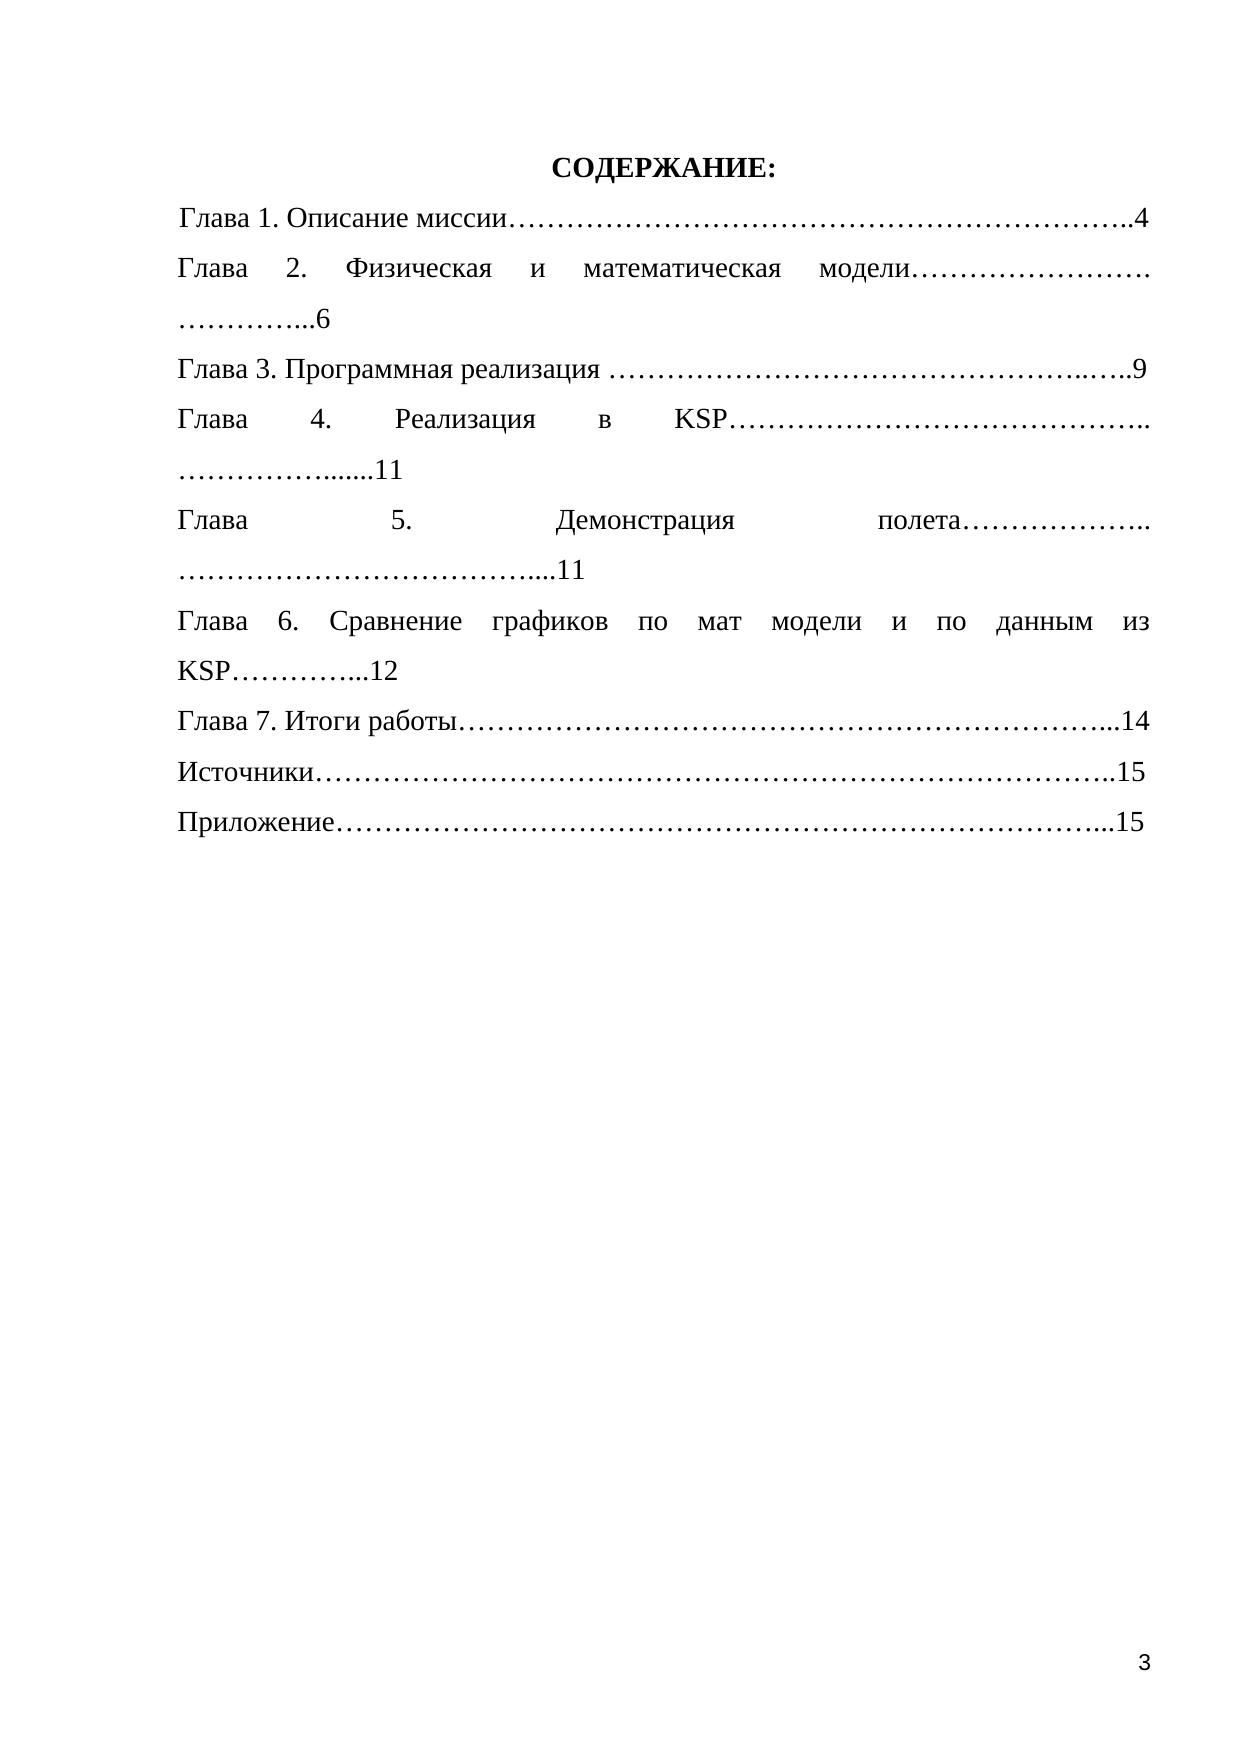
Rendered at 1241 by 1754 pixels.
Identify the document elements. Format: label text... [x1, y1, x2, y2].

text Глава 3. Программная реализация …………………………………………..…..9 [177, 351, 1151, 385]
text Глава 5. Демонстрация полета………………..………………………………....11 [177, 502, 1151, 586]
text Глава 2. Физическая и математическая модели…………………….…………...6 [177, 251, 1151, 334]
text Глава 4. Реализация в KSP……………………………………..…………….......11 [177, 402, 1151, 485]
text Источники………………………………………………………………………..15 [177, 754, 1151, 787]
text Глава 7. Итоги работы…………………………………………………………...14 [177, 703, 1151, 737]
text Глава 6. Сравнение графиков по мат модели и по данным из KSP…………...12 [177, 603, 1151, 687]
text Приложение……………………………………………………………………...15 [177, 804, 1151, 838]
text СОДЕРЖАНИЕ: Глава 1. Описание миссии………………………………………………………..4 [177, 150, 1151, 234]
